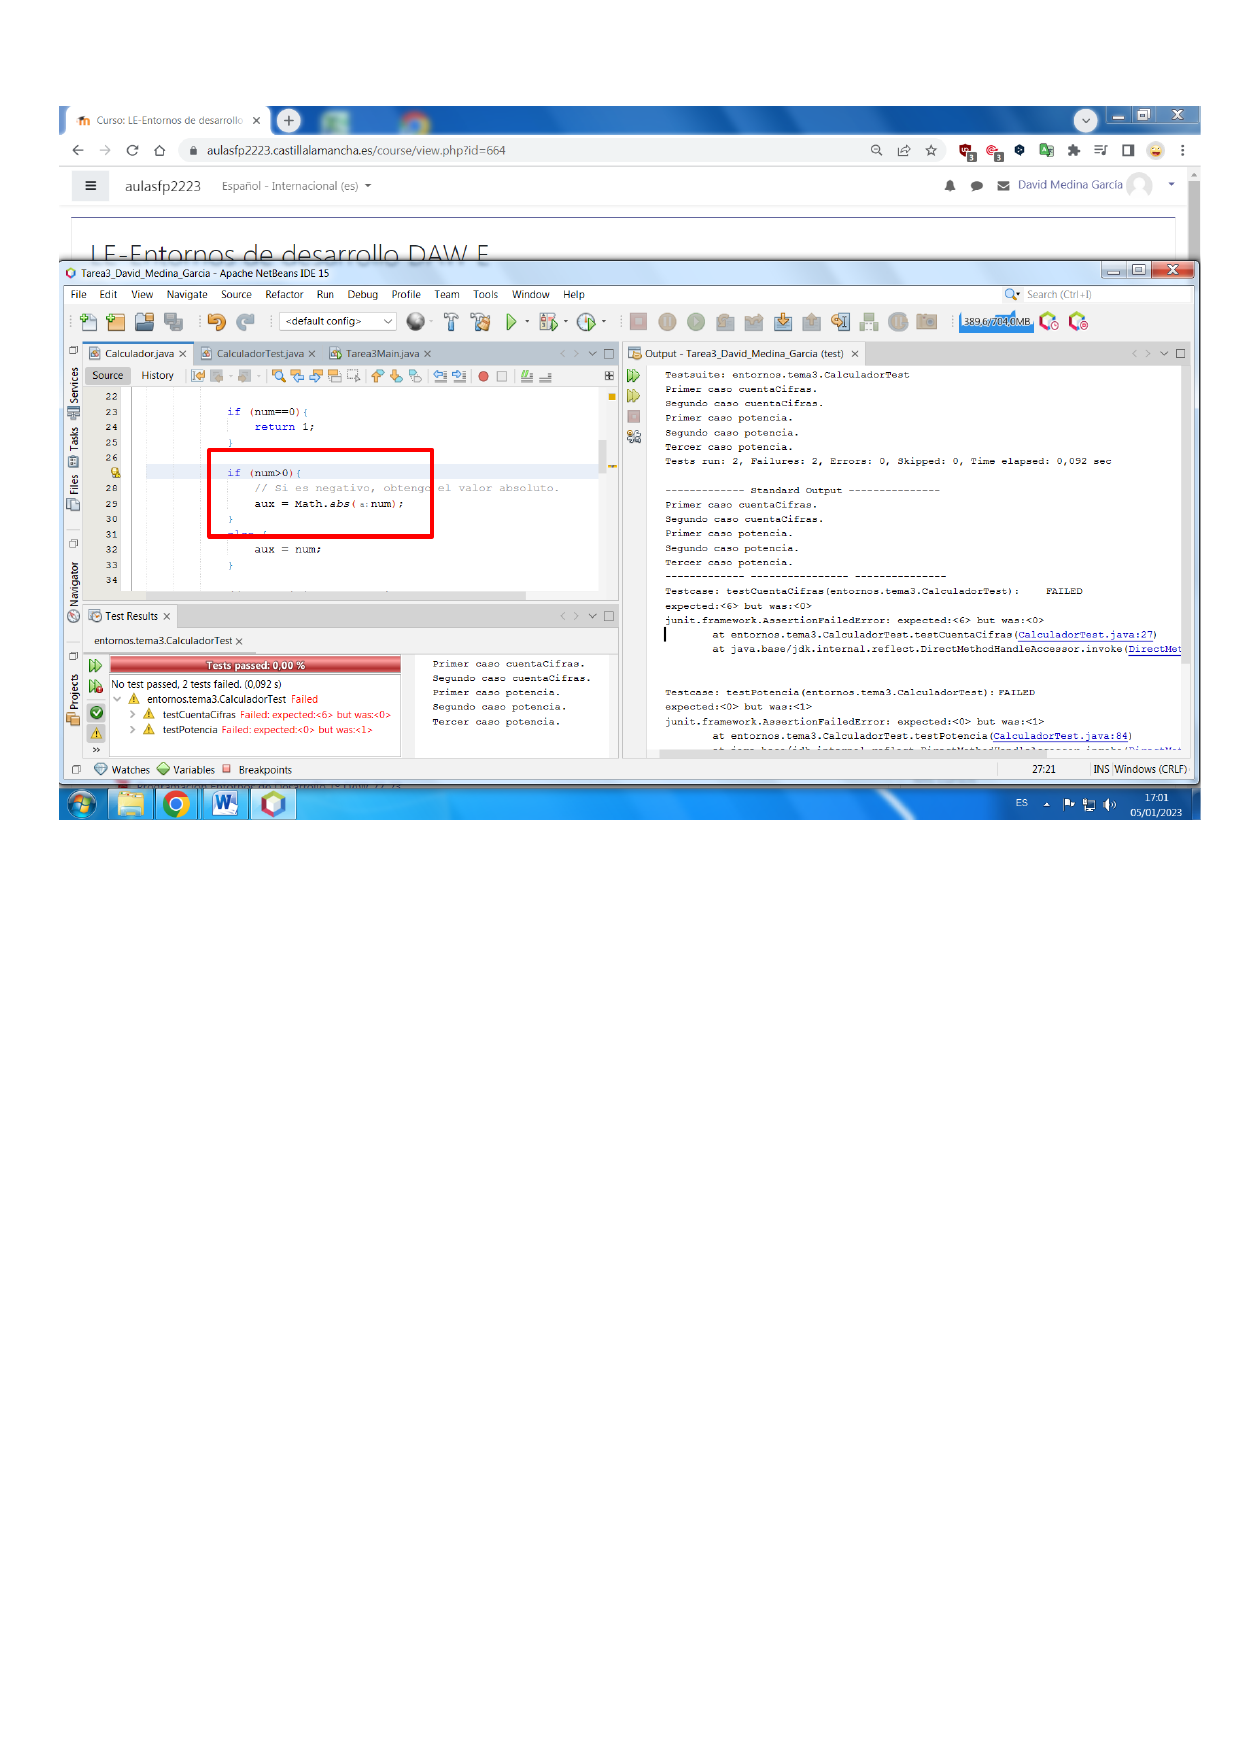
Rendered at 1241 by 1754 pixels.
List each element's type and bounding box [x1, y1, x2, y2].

picture [59, 106, 1201, 820]
